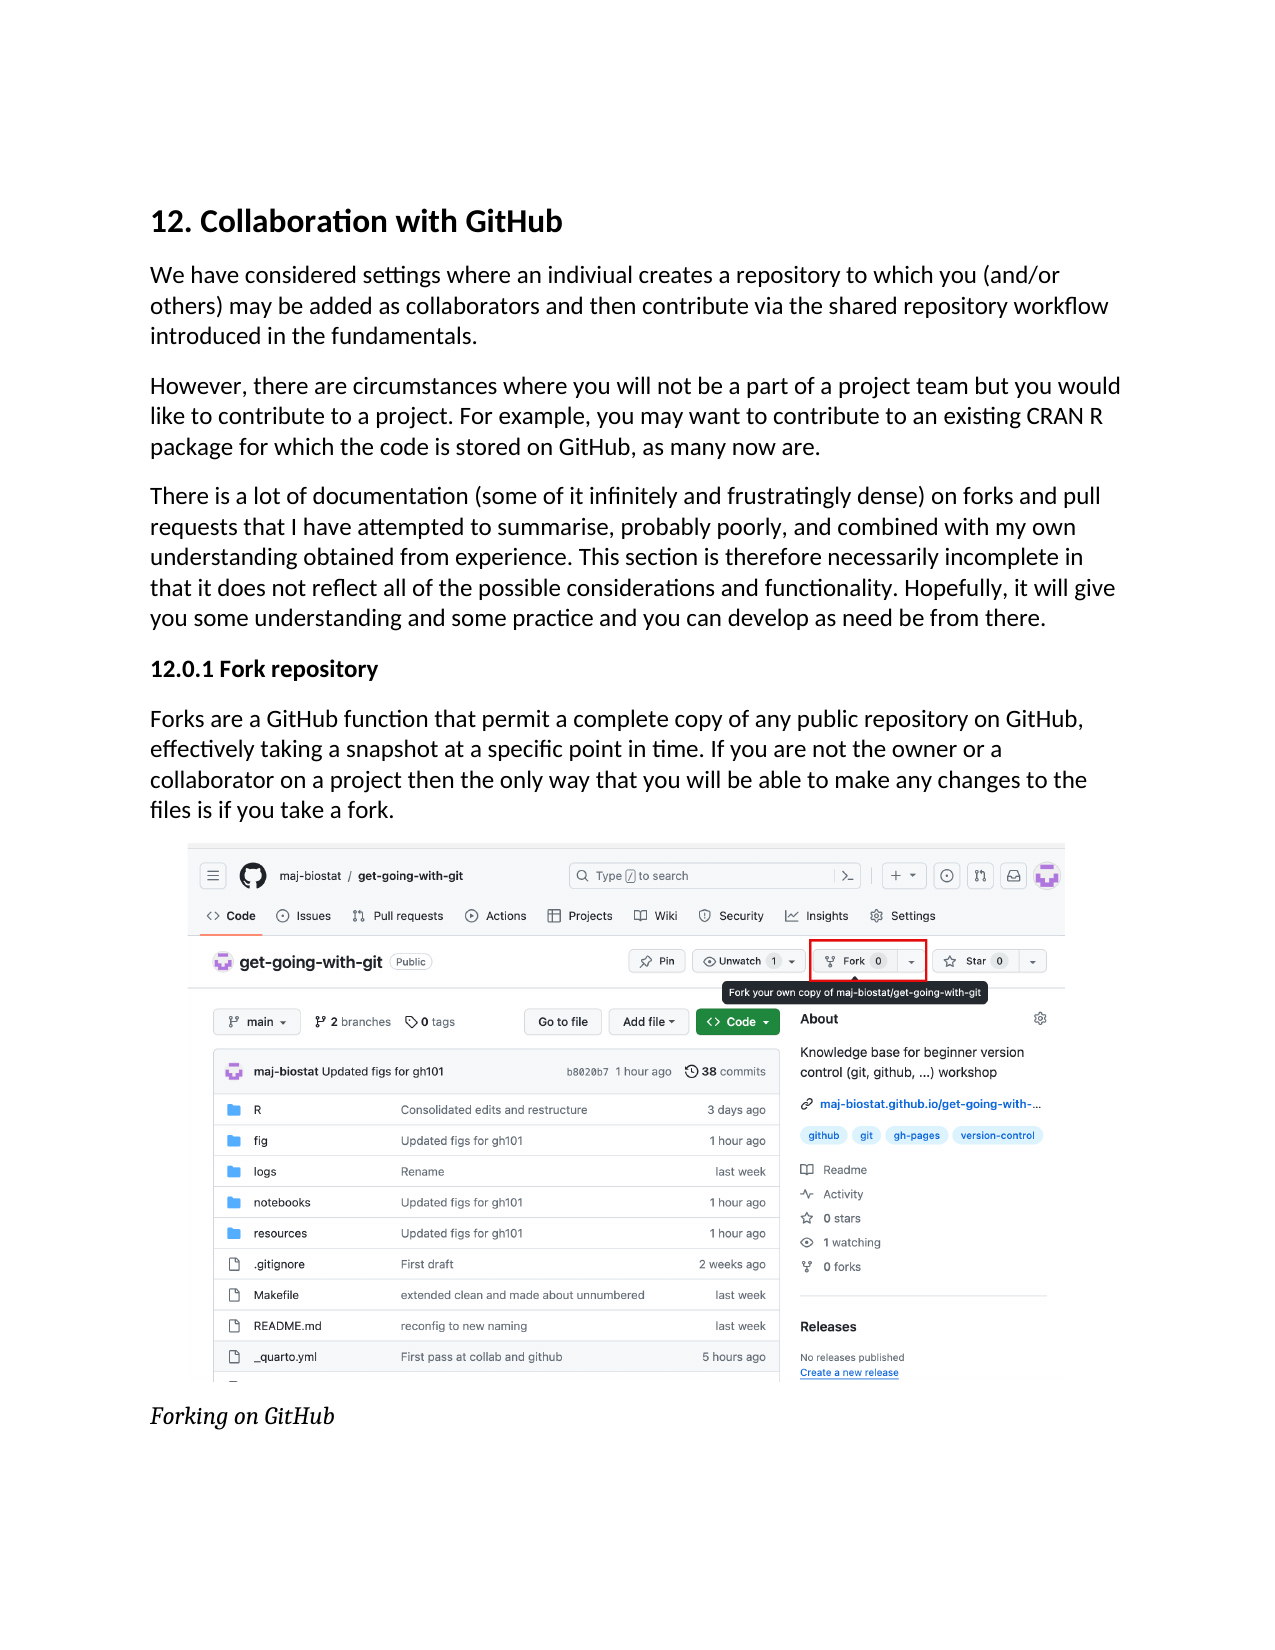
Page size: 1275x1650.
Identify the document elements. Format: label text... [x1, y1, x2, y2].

text There is a lot of documentation (some of it infinitely and frustratingly dense) on forks and pull requests that I have attempted to summarise, probably poorly, and combined with my own understanding obtained from experience. This section is therefore necessarily incomplete in that it does not reflect all of the possible considerations and functionality. Hopefully, it will give you some understanding and some practice and you can develop as need be from there. [150, 480, 1125, 633]
text Forks are a GitHub function that permit a complete copy of any public repository on GitHub, effectively taking a snapshot at a specific point in time. If you are not the owner or a collaborator on a project then the only way that you will be able to make any changes to the files is if you take a fork. [150, 703, 1125, 825]
text We have considered settings where an indiviual creates a repository to which you (and/or others) may be added as collaborators and then contribute via the shared repository workflow introduced in the fundamentals. [150, 259, 1125, 351]
picture [187, 843, 1065, 1382]
subtitle 12.0.1 Fork repository [150, 653, 1125, 684]
table_header Forking on GitHub [139, 844, 1114, 1443]
text However, there are circumstances where you will not be a part of a project team but you would like to contribute to a project. For example, you may want to contribute to an existing CRAN R package for which the code is stored on GitHub, as many now are. [150, 370, 1125, 461]
subtitle 12. Collaboration with GitHub [150, 200, 1125, 241]
